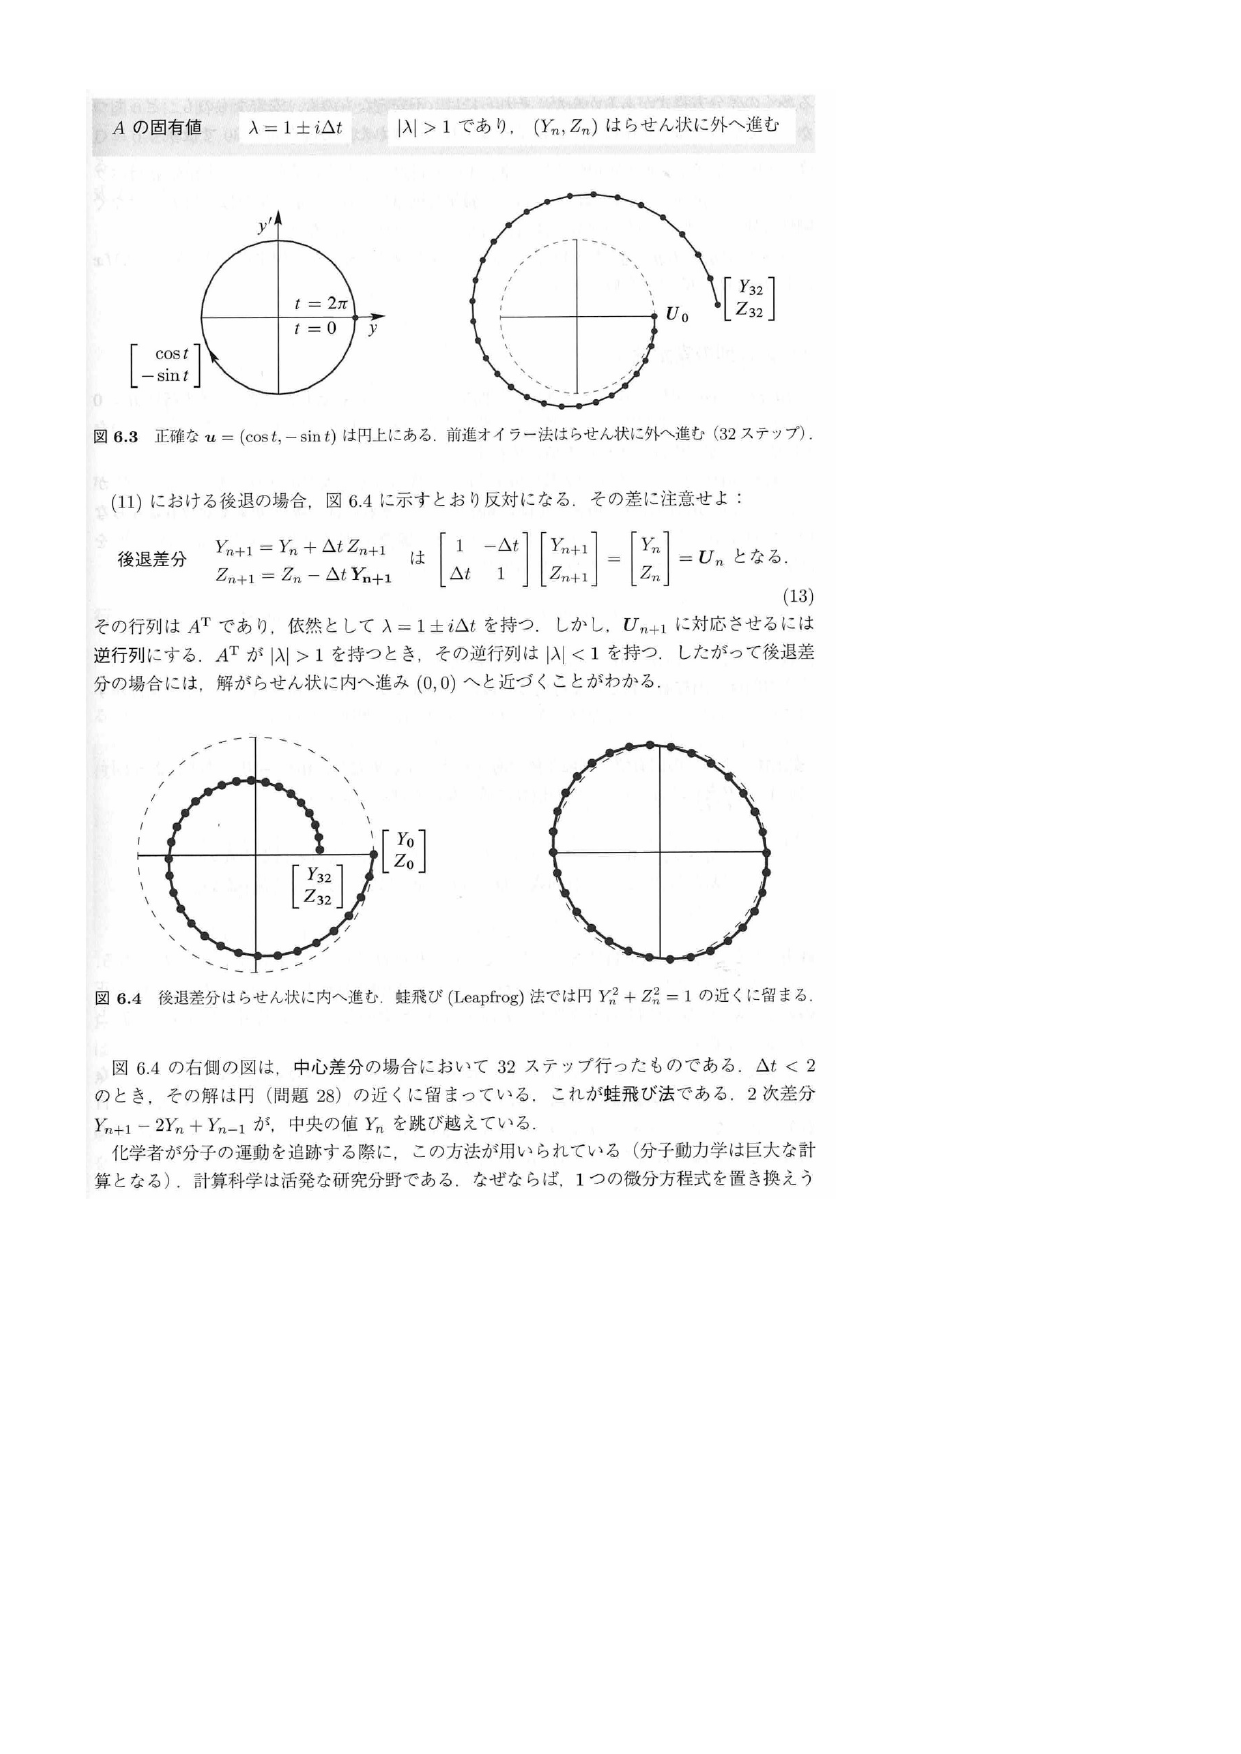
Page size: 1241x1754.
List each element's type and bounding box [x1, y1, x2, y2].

picture [75, 89, 837, 1199]
